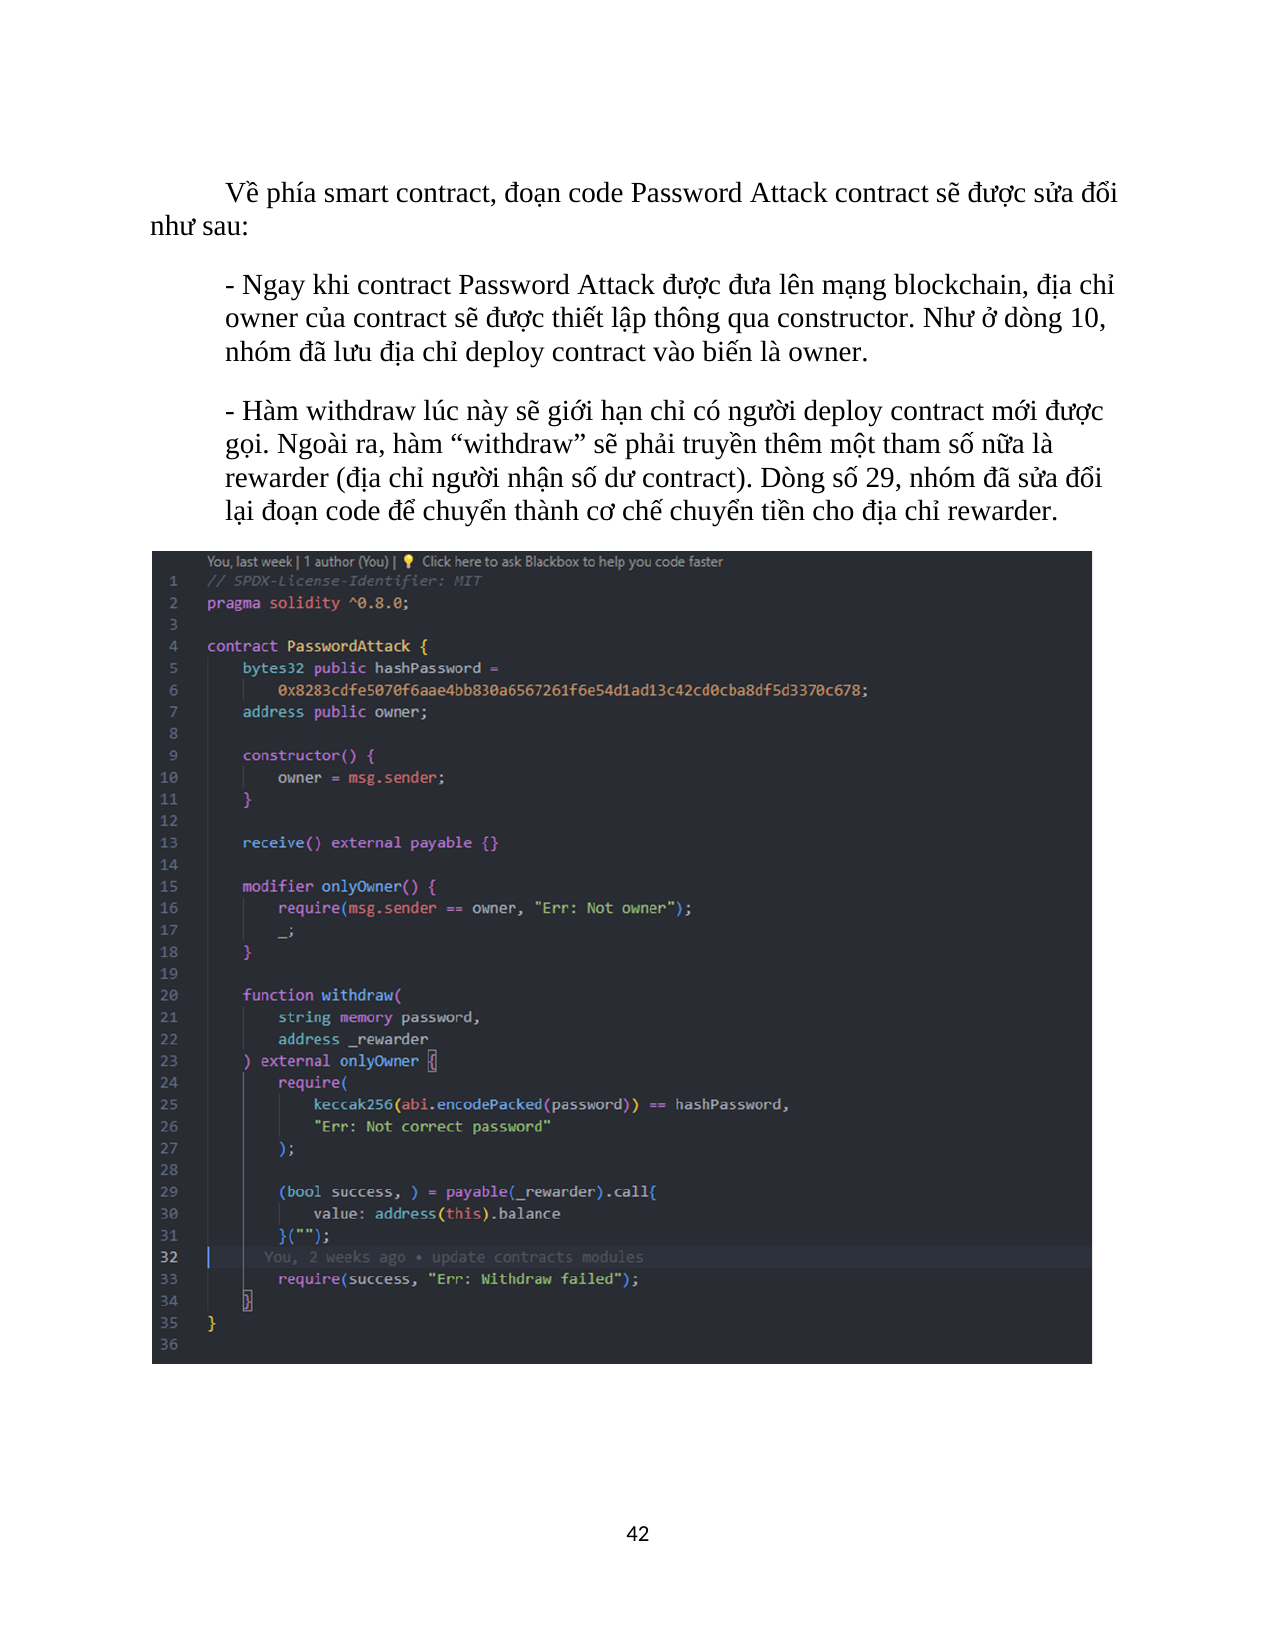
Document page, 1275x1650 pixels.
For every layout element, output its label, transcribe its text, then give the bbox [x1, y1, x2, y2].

text - Hàm withdraw lúc này sẽ giới hạn chỉ có người deploy contract mới được gọi. Ngoài ra, hàm “withdraw” sẽ phải truyền thêm một tham số nữa là rewarder (địa chỉ người nhận số dư contract). Dòng số 29, nhóm đã sửa đổi lại đoạn code để chuyển thành cơ chế chuyển tiền cho địa chỉ rewarder. [150, 393, 1125, 527]
text - Ngay khi contract Password Attack được đưa lên mạng blockchain, địa chỉ owner của contract sẽ được thiết lập thông qua constructor. Như ở dòng 10, nhóm đã lưu địa chỉ deploy contract vào biến là owner. [150, 267, 1125, 368]
text Về phía smart contract, đoạn code Password Attack contract sẽ được sửa đổi như sau: [150, 175, 1125, 242]
picture [152, 551, 1093, 1364]
